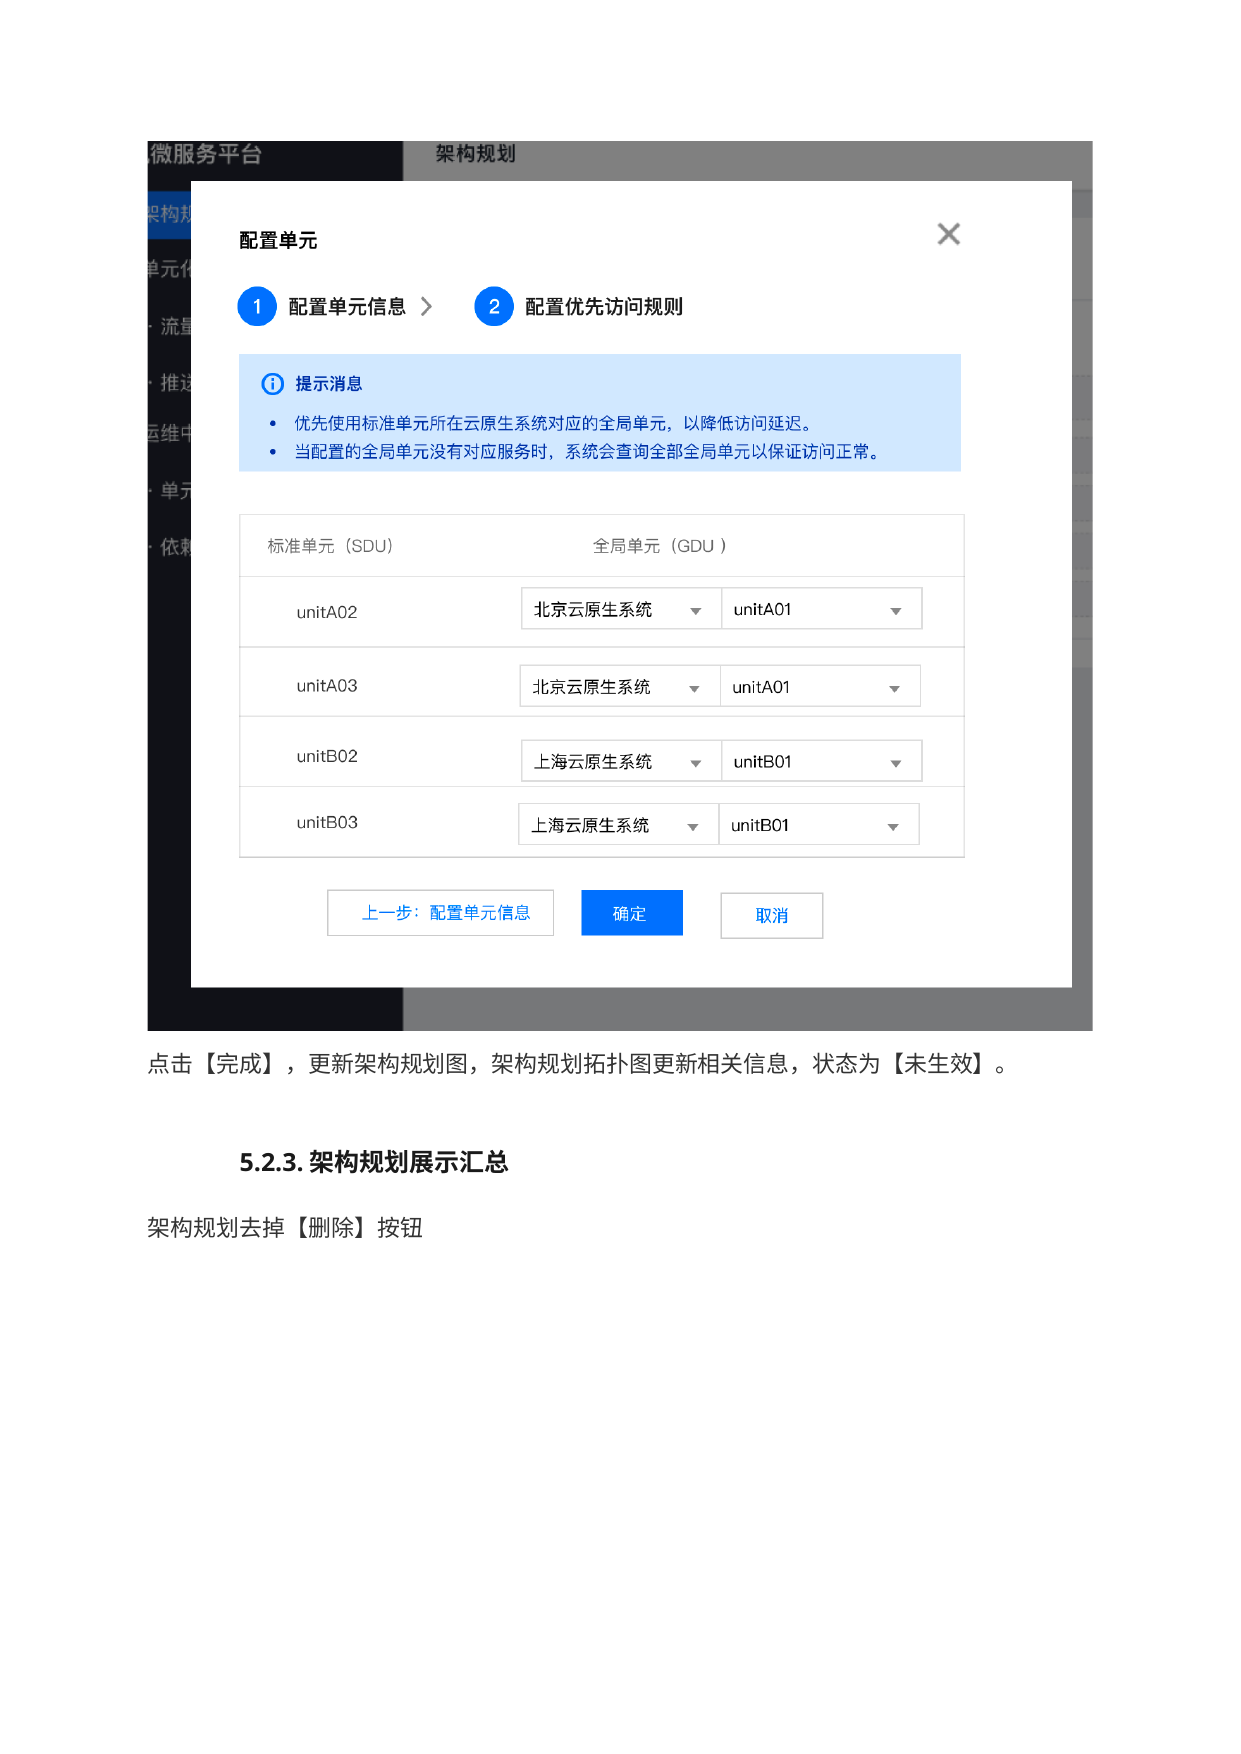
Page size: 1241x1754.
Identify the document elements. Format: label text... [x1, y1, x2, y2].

subtitle 架构规划展示汇总 [239, 1142, 1093, 1178]
list 点击【完成】，更新架构规划图，架构规划拓扑图更新相关信息，状态为【未生效】。 [148, 1046, 1093, 1079]
picture [147, 141, 1093, 1031]
text 架构规划去掉【删除】按钮 [148, 1210, 1093, 1243]
